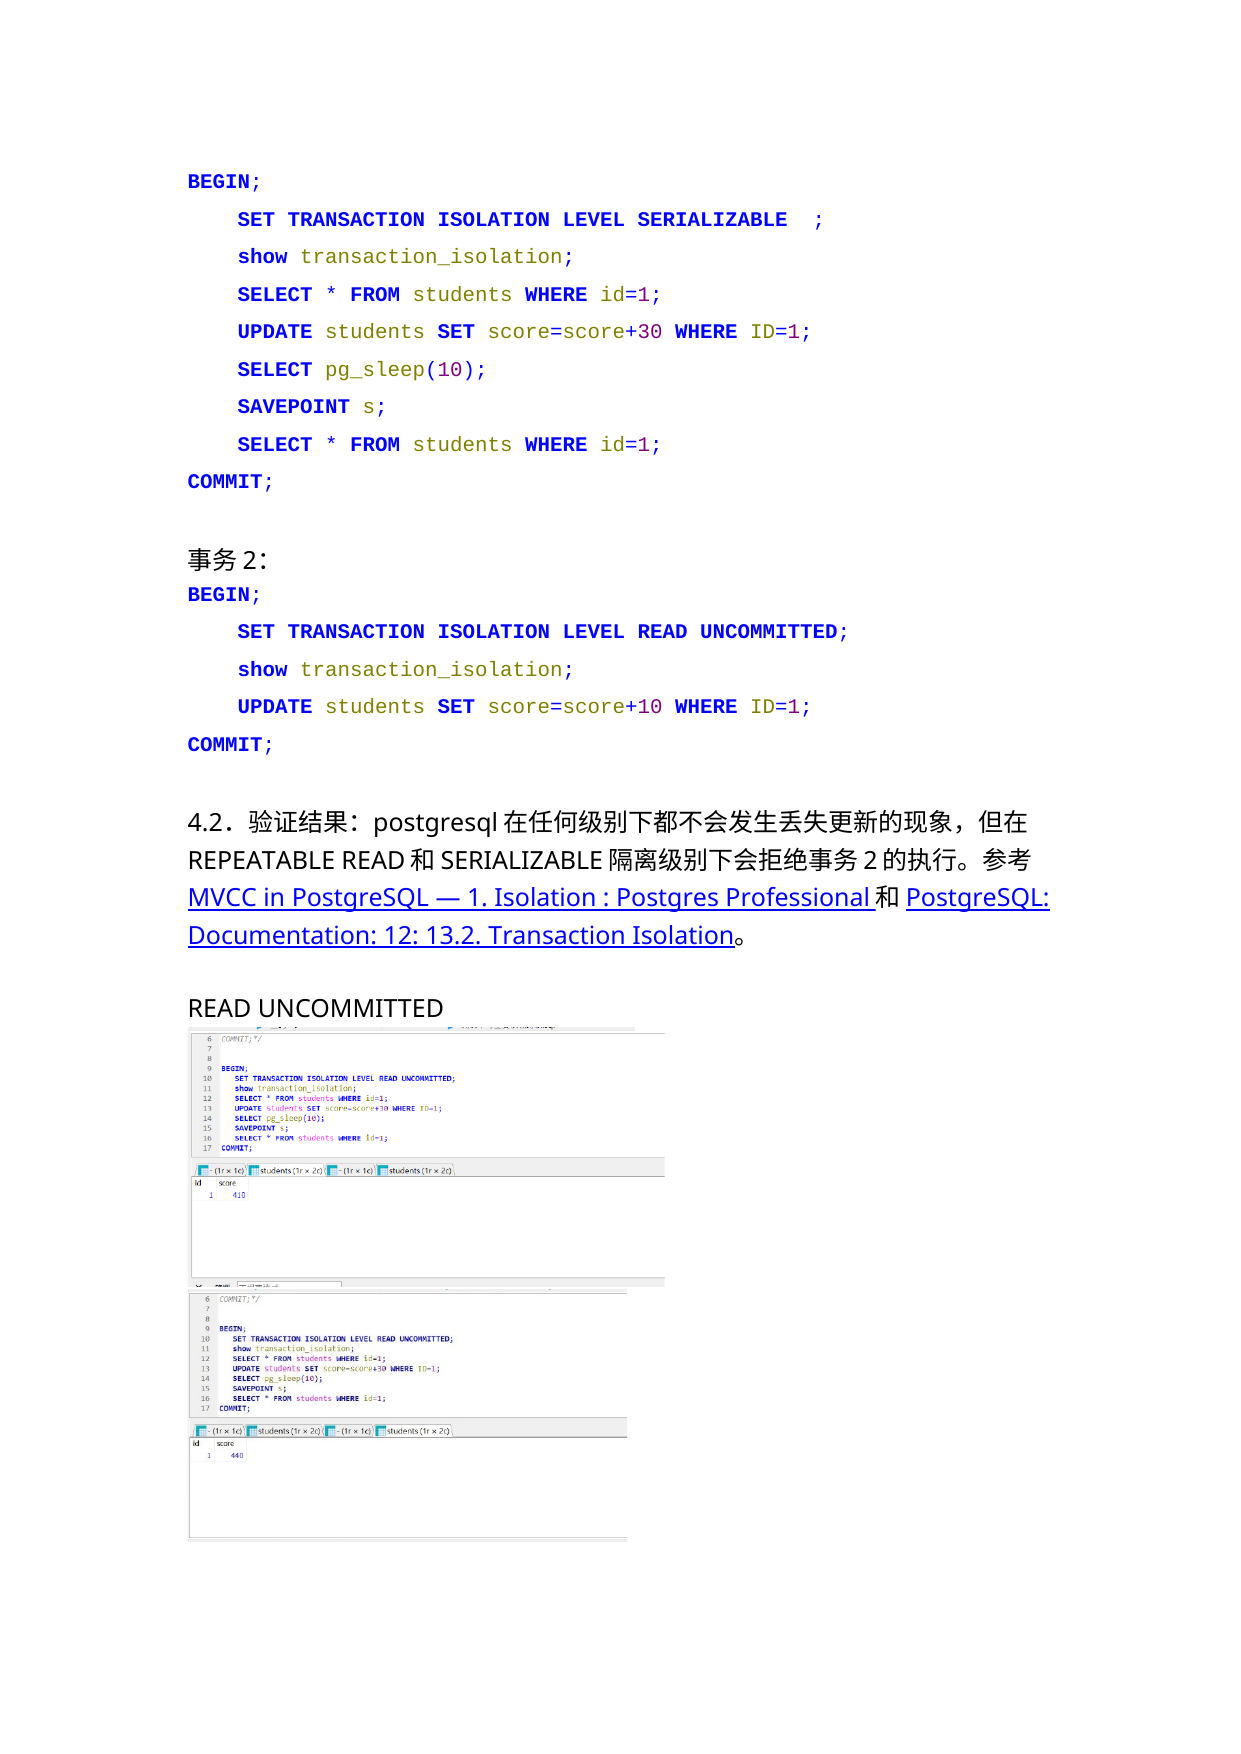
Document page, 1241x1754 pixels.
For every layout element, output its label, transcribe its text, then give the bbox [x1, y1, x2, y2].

picture [187, 1027, 665, 1287]
picture [187, 1289, 628, 1542]
text COMMIT; [187, 727, 1053, 764]
text 事务2： [187, 539, 1053, 577]
text UPDATE students SET score=score+10 WHERE ID=1; [187, 689, 1053, 727]
text show transaction_isolation; [187, 652, 1053, 689]
text BEGIN; [187, 164, 1053, 202]
text SET TRANSACTION ISOLATION LEVEL SERIALIZABLE ; [187, 202, 1053, 239]
text 4.2．验证结果：postgresql在任何级别下都不会发生丢失更新的现象，但在REPEATABLE READ和SERIALIZABLE隔离级别下会拒绝事务2的执行。参考MVCC in PostgreSQL — 1. Isolation : Postgres Professional和PostgreSQL: Documentation: 12: 13.2. Transaction Isolation。 [187, 802, 1053, 952]
text BEGIN; [187, 577, 1053, 614]
text COMMIT; [187, 464, 1053, 502]
text SAVEPOINT s; [187, 389, 1053, 427]
text show transaction_isolation; [187, 239, 1053, 277]
text SELECT pg_sleep(10); [187, 352, 1053, 389]
text SELECT * FROM students WHERE id=1; [187, 427, 1053, 464]
text READ UNCOMMITTED [187, 989, 1053, 1027]
text SELECT * FROM students WHERE id=1; [187, 277, 1053, 314]
text UPDATE students SET score=score+30 WHERE ID=1; [187, 314, 1053, 352]
text SET TRANSACTION ISOLATION LEVEL READ UNCOMMITTED; [187, 614, 1053, 652]
